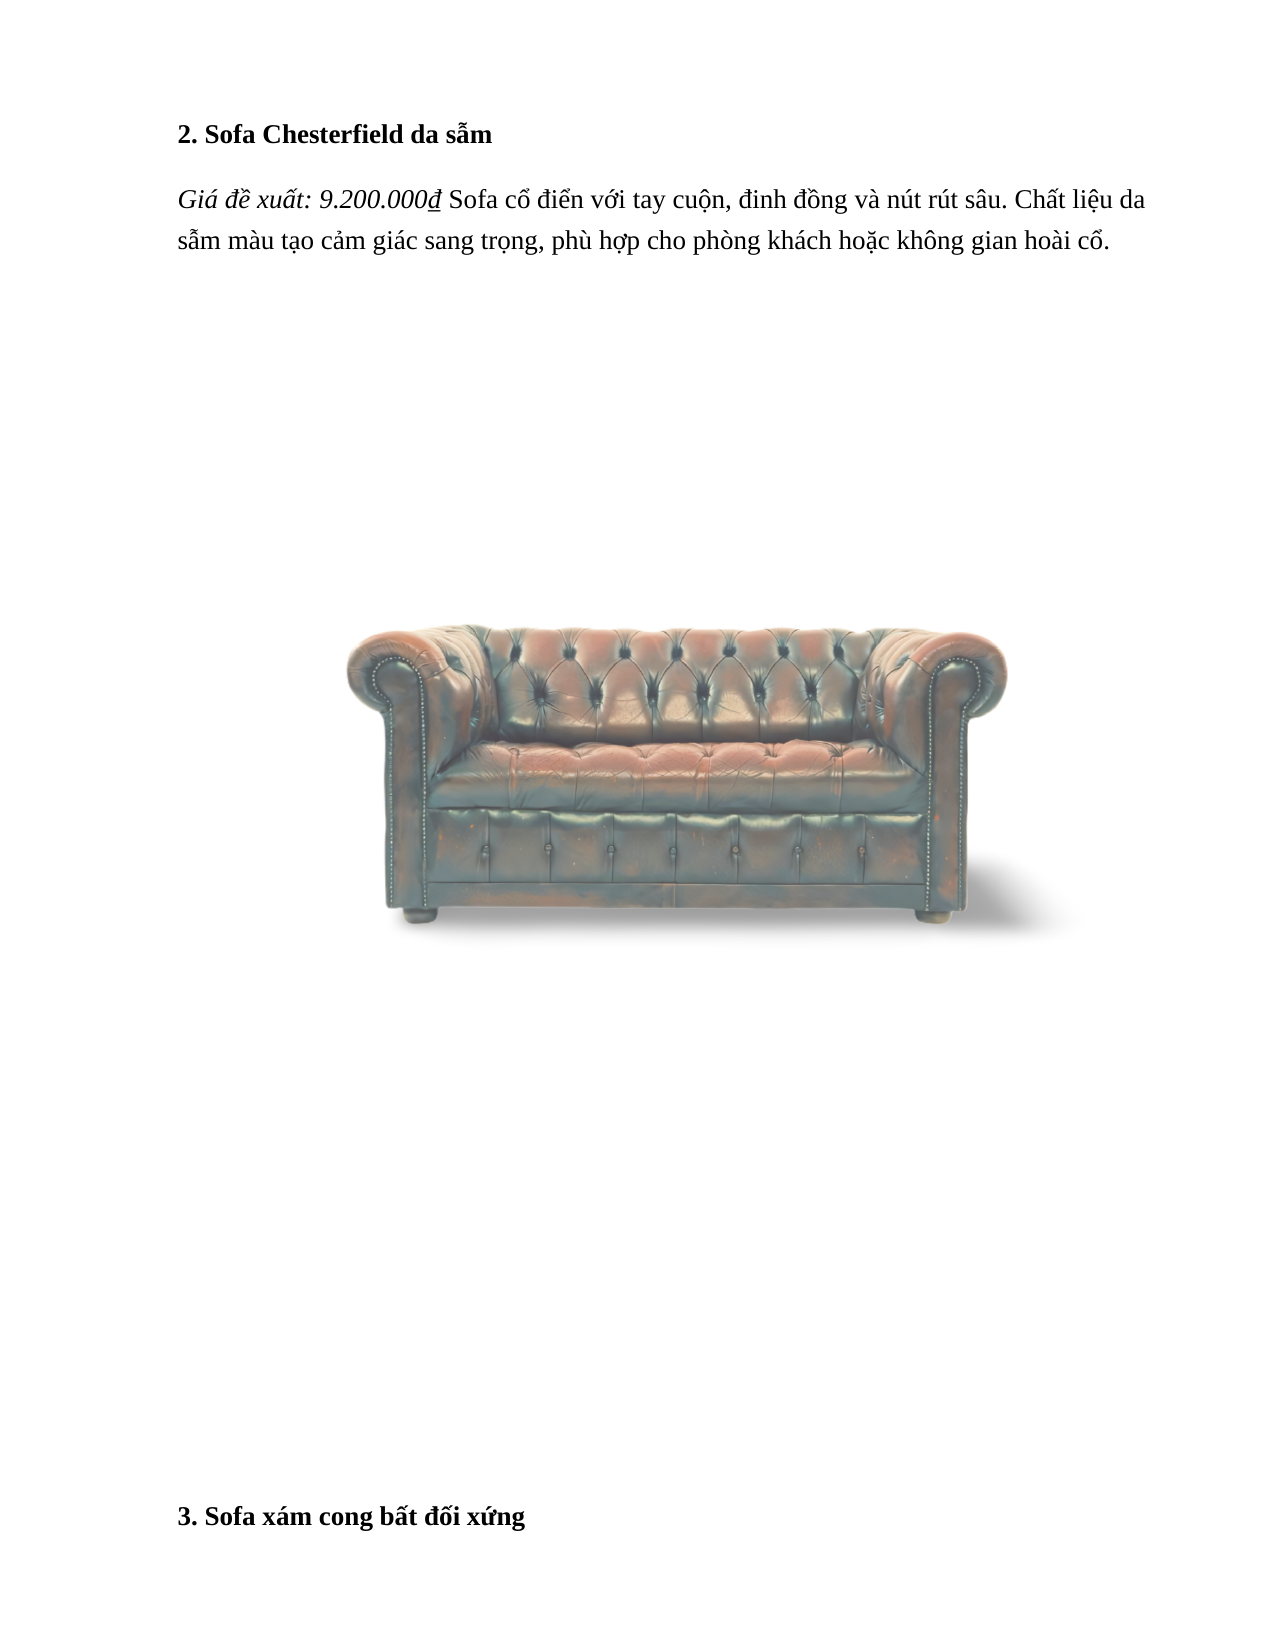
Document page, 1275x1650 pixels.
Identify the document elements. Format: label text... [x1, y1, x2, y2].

picture [177, 289, 1157, 1269]
text 2. Sofa Chesterfield da sẫm [177, 118, 1157, 149]
text Giá đề xuất: 9.200.000₫ Sofa cổ điển với tay cuộn, đinh đồng và nút rút sâu. Chất liệu da sẫm màu tạo cảm giác sang trọng, phù hợp cho phòng khách hoặc không gian hoài cổ. [177, 183, 1157, 255]
text 3. Sofa xám cong bất đối xứng [177, 1499, 1157, 1531]
